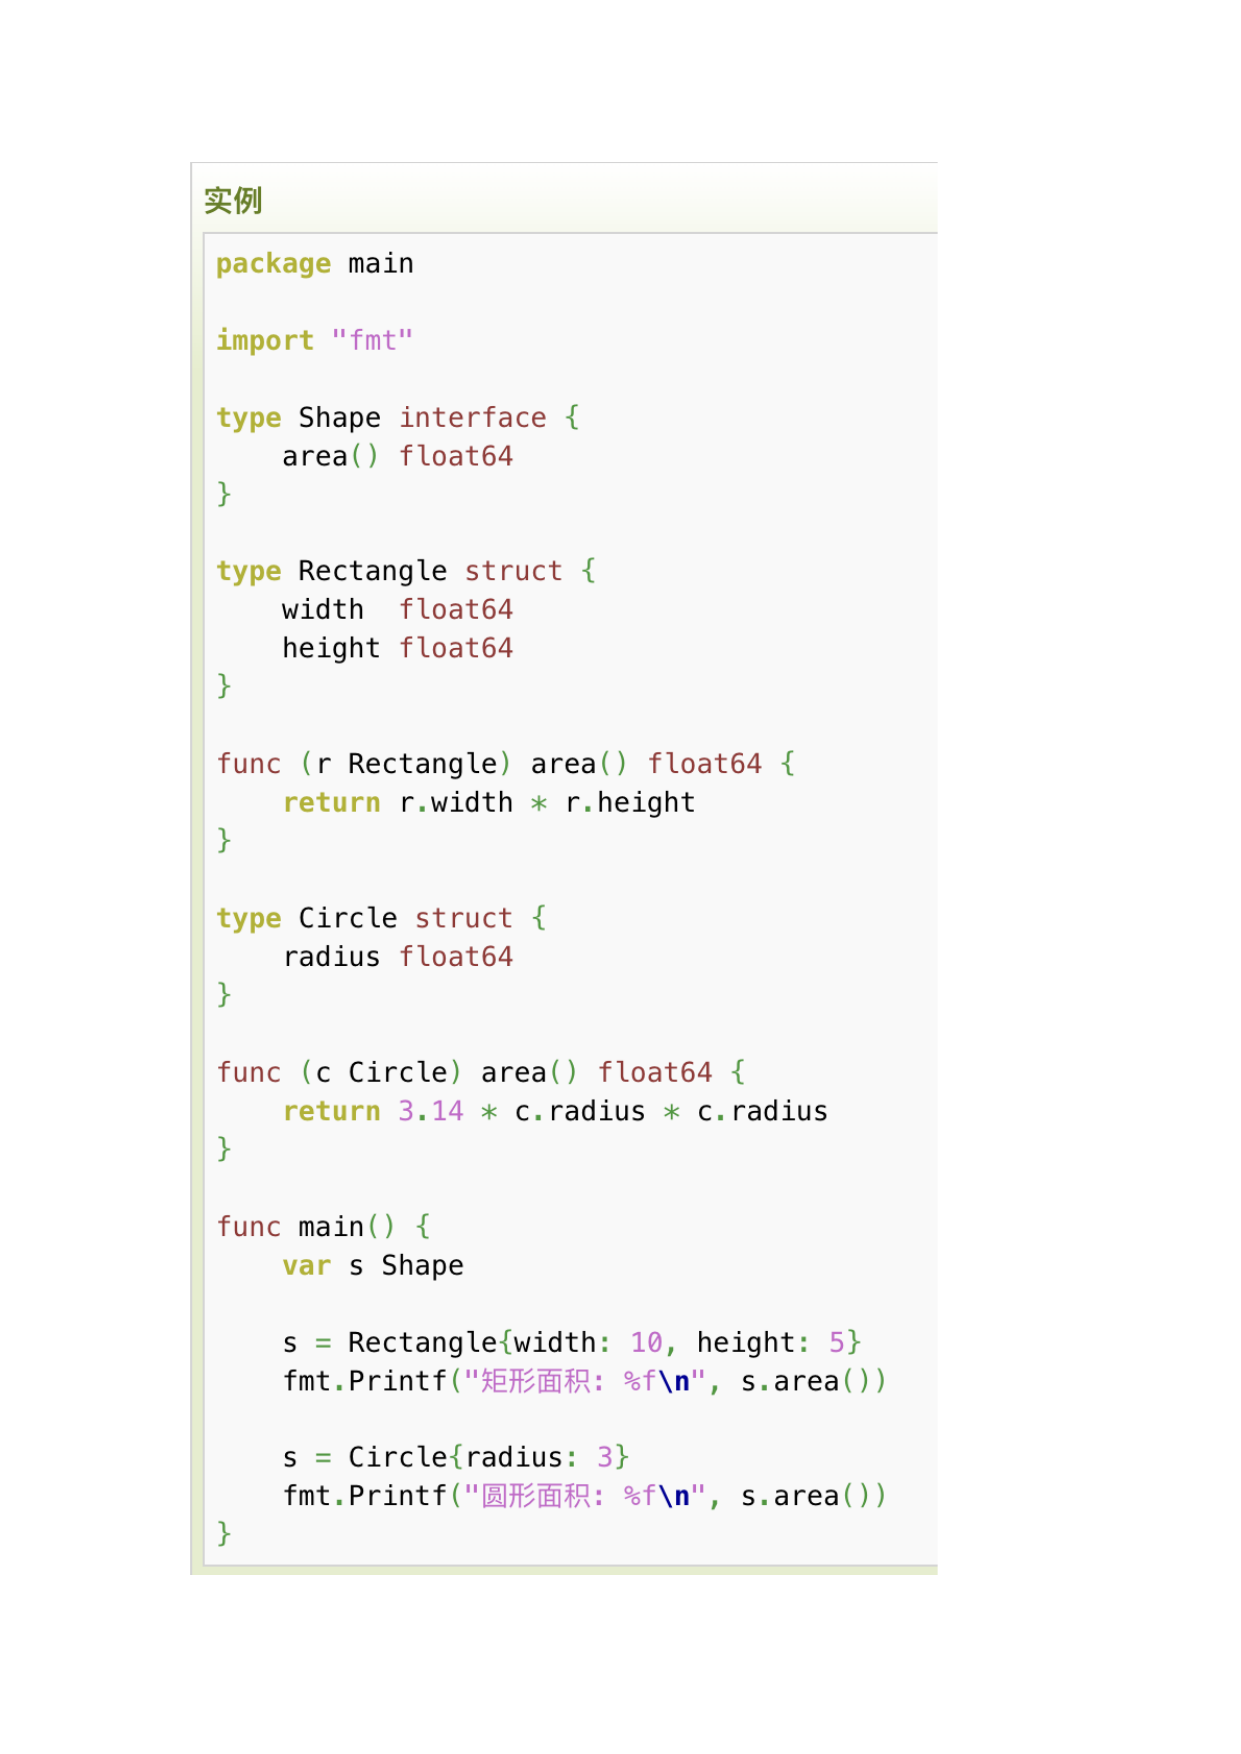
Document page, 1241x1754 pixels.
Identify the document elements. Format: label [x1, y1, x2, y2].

picture [187, 162, 938, 1575]
